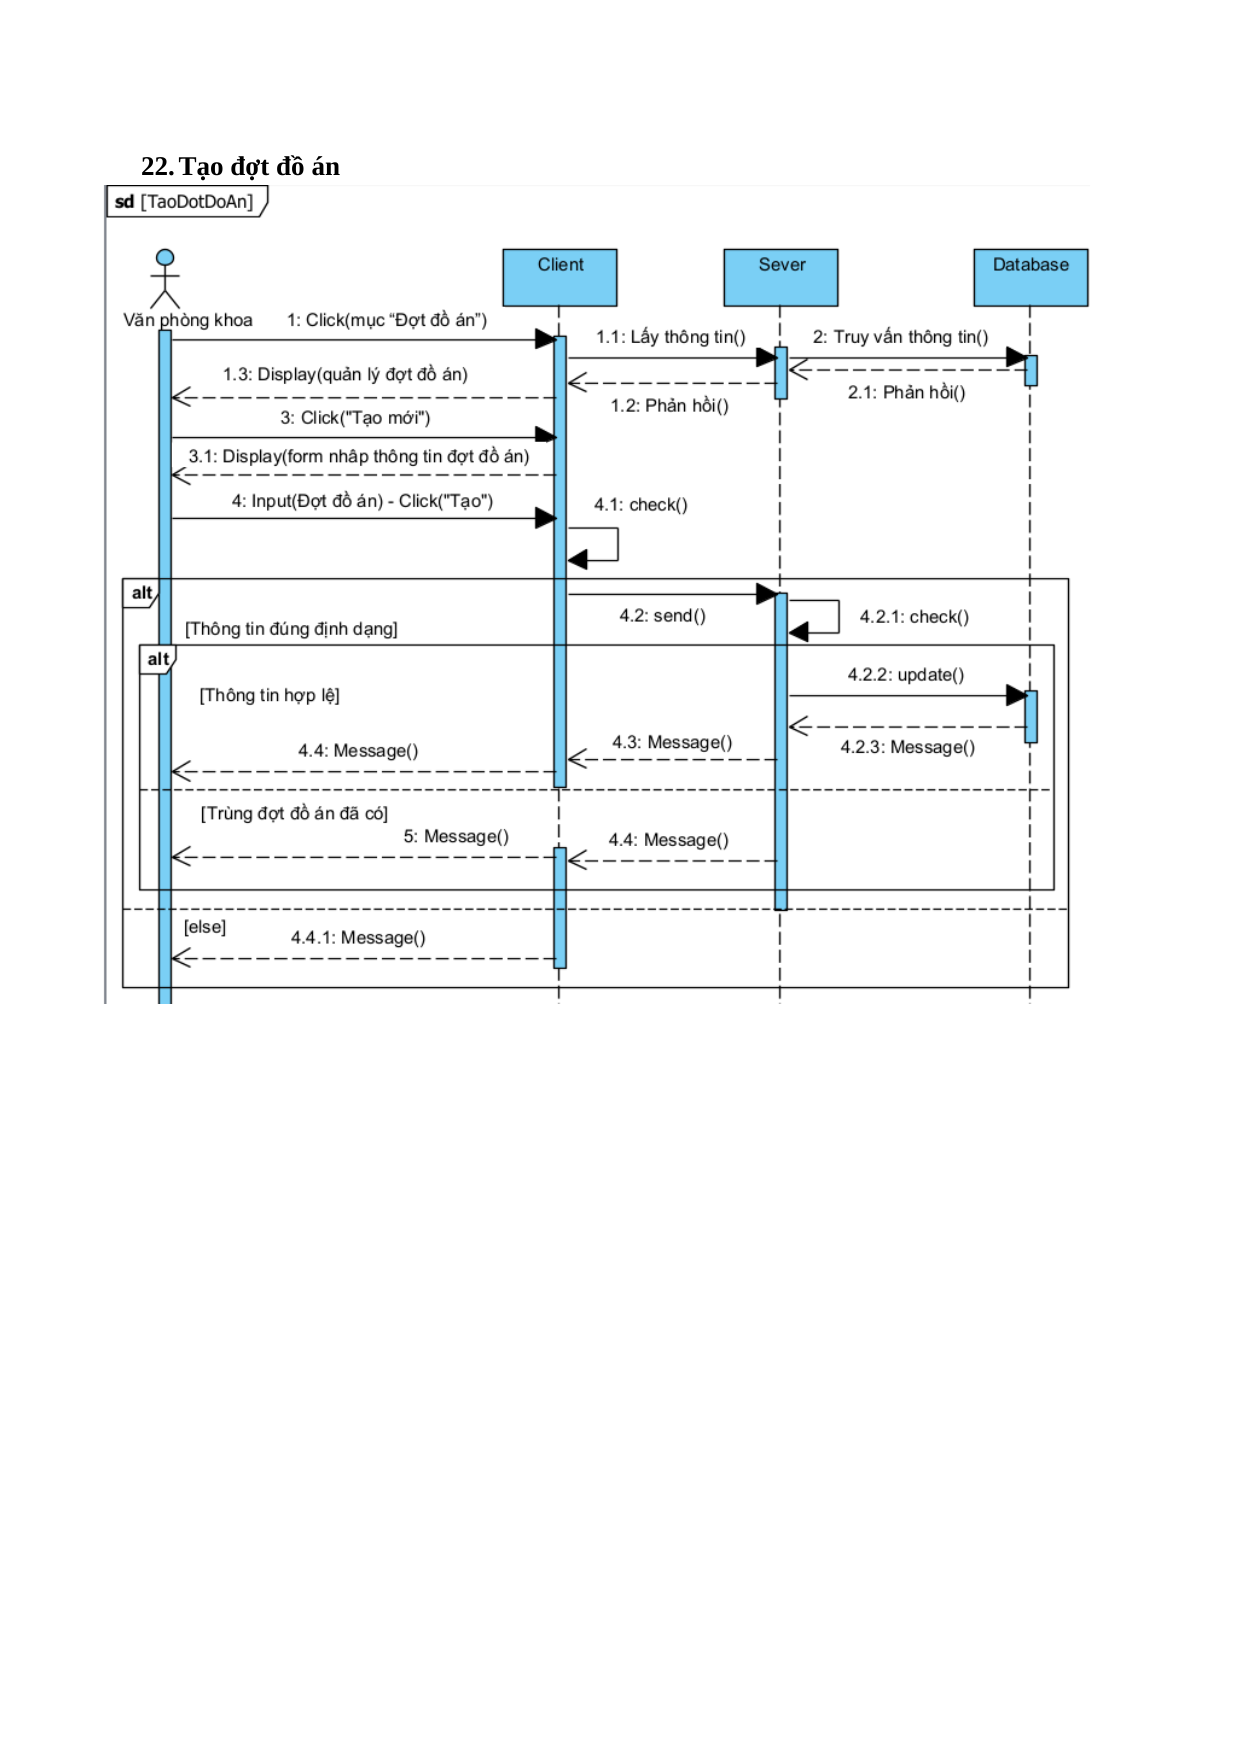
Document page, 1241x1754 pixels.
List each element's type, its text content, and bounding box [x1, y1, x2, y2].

subtitle Tạo đợt đồ án [141, 150, 1090, 181]
picture [103, 185, 1091, 1004]
